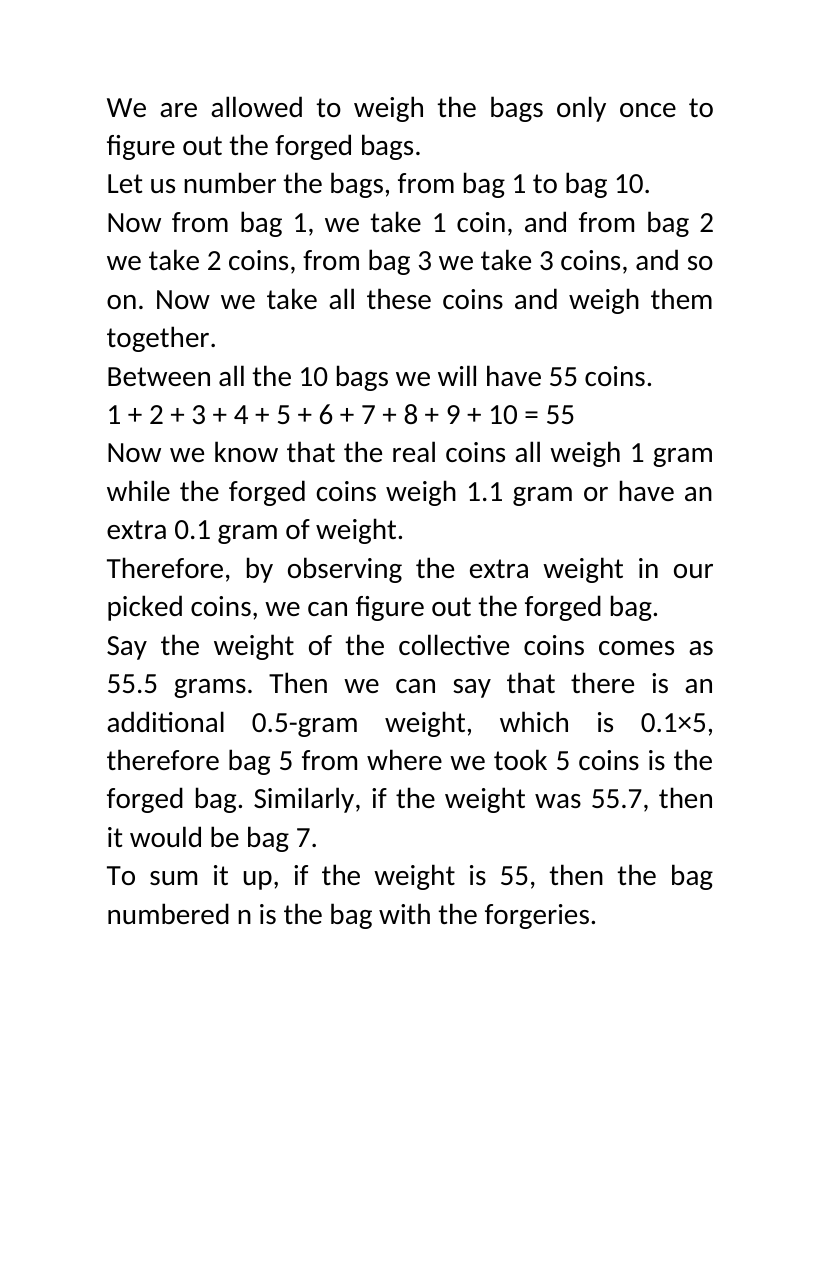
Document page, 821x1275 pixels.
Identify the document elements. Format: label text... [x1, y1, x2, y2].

text We are allowed to weigh the bags only once to figure out the forged bags. [106, 89, 714, 163]
text Therefore, by observing the extra weight in our picked coins, we can figure out the forged bag. [106, 550, 714, 624]
text To sum it up, if the weight is 55, then the bag numbered n is the bag with the forgeries. [106, 857, 714, 931]
text 1 + 2 + 3 + 4 + 5 + 6 + 7 + 8 + 9 + 10 = 55 [106, 396, 714, 432]
text Between all the 10 bags we will have 55 coins. [106, 358, 714, 393]
text Say the weight of the collective coins comes as 55.5 grams. Then we can say that there is an additional 0.5-gram weight, which is 0.1×5, therefore bag 5 from where we took 5 coins is the forged bag. Similarly, if the weight was 55.7, then it would be bag 7. [106, 627, 714, 854]
text Now from bag 1, we take 1 coin, and from bag 2 we take 2 coins, from bag 3 we take 3 coins, and so on. Now we take all these coins and weigh them together. [106, 204, 714, 355]
text Now we know that the real coins all weigh 1 gram while the forged coins weigh 1.1 gram or have an extra 0.1 gram of weight. [106, 434, 714, 547]
text Let us number the bags, from bag 1 to bag 10. [106, 166, 714, 201]
